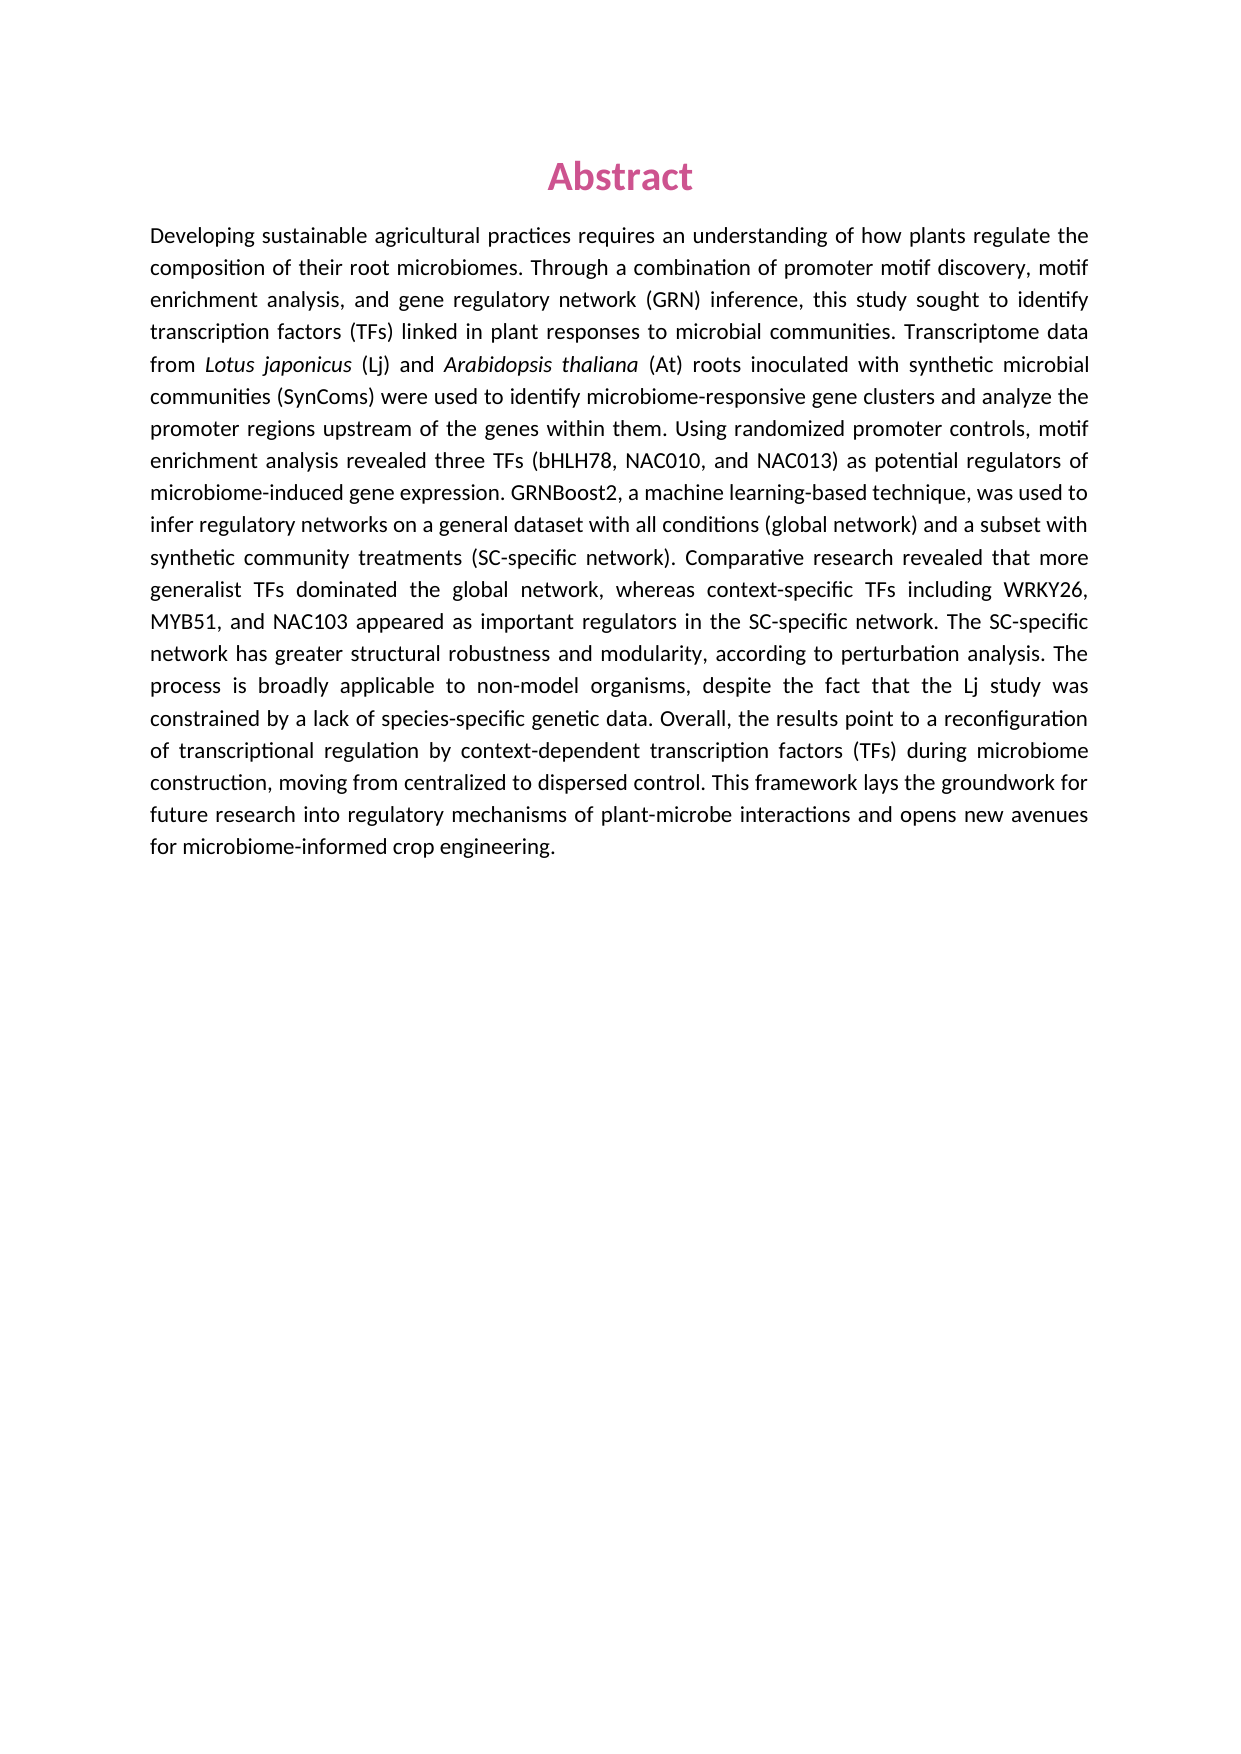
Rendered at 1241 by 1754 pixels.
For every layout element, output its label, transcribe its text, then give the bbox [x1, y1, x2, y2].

text Developing sustainable agricultural practices requires an understanding of how plants regulate the composition of their root microbiomes. Through a combination of promoter motif discovery, motif enrichment analysis, and gene regulatory network (GRN) inference, this study sought to identify transcription factors (TFs) linked in plant responses to microbial communities. Transcriptome data from Lotus japonicus (Lj) and Arabidopsis thaliana (At) roots inoculated with synthetic microbial communities (SynComs) were used to identify microbiome-responsive gene clusters and analyze the promoter regions upstream of the genes within them. Using randomized promoter controls, motif enrichment analysis revealed three TFs (bHLH78, NAC010, and NAC013) as potential regulators of microbiome-induced gene expression. GRNBoost2, a machine learning-based technique, was used to infer regulatory networks on a general dataset with all conditions (global network) and a subset with synthetic community treatments (SC-specific network). Comparative research revealed that more generalist TFs dominated the global network, whereas context-specific TFs including WRKY26, MYB51, and NAC103 appeared as important regulators in the SC-specific network. The SC-specific network has greater structural robustness and modularity, according to perturbation analysis. The process is broadly applicable to non-model organisms, despite the fact that the Lj study was constrained by a lack of species-specific genetic data. Overall, the results point to a reconfiguration of transcriptional regulation by context-dependent transcription factors (TFs) during microbiome construction, moving from centralized to dispersed control. This framework lays the groundwork for future research into regulatory mechanisms of plant-microbe interactions and opens new avenues for microbiome-informed crop engineering. [150, 221, 1090, 861]
subtitle Abstract [150, 150, 1090, 201]
